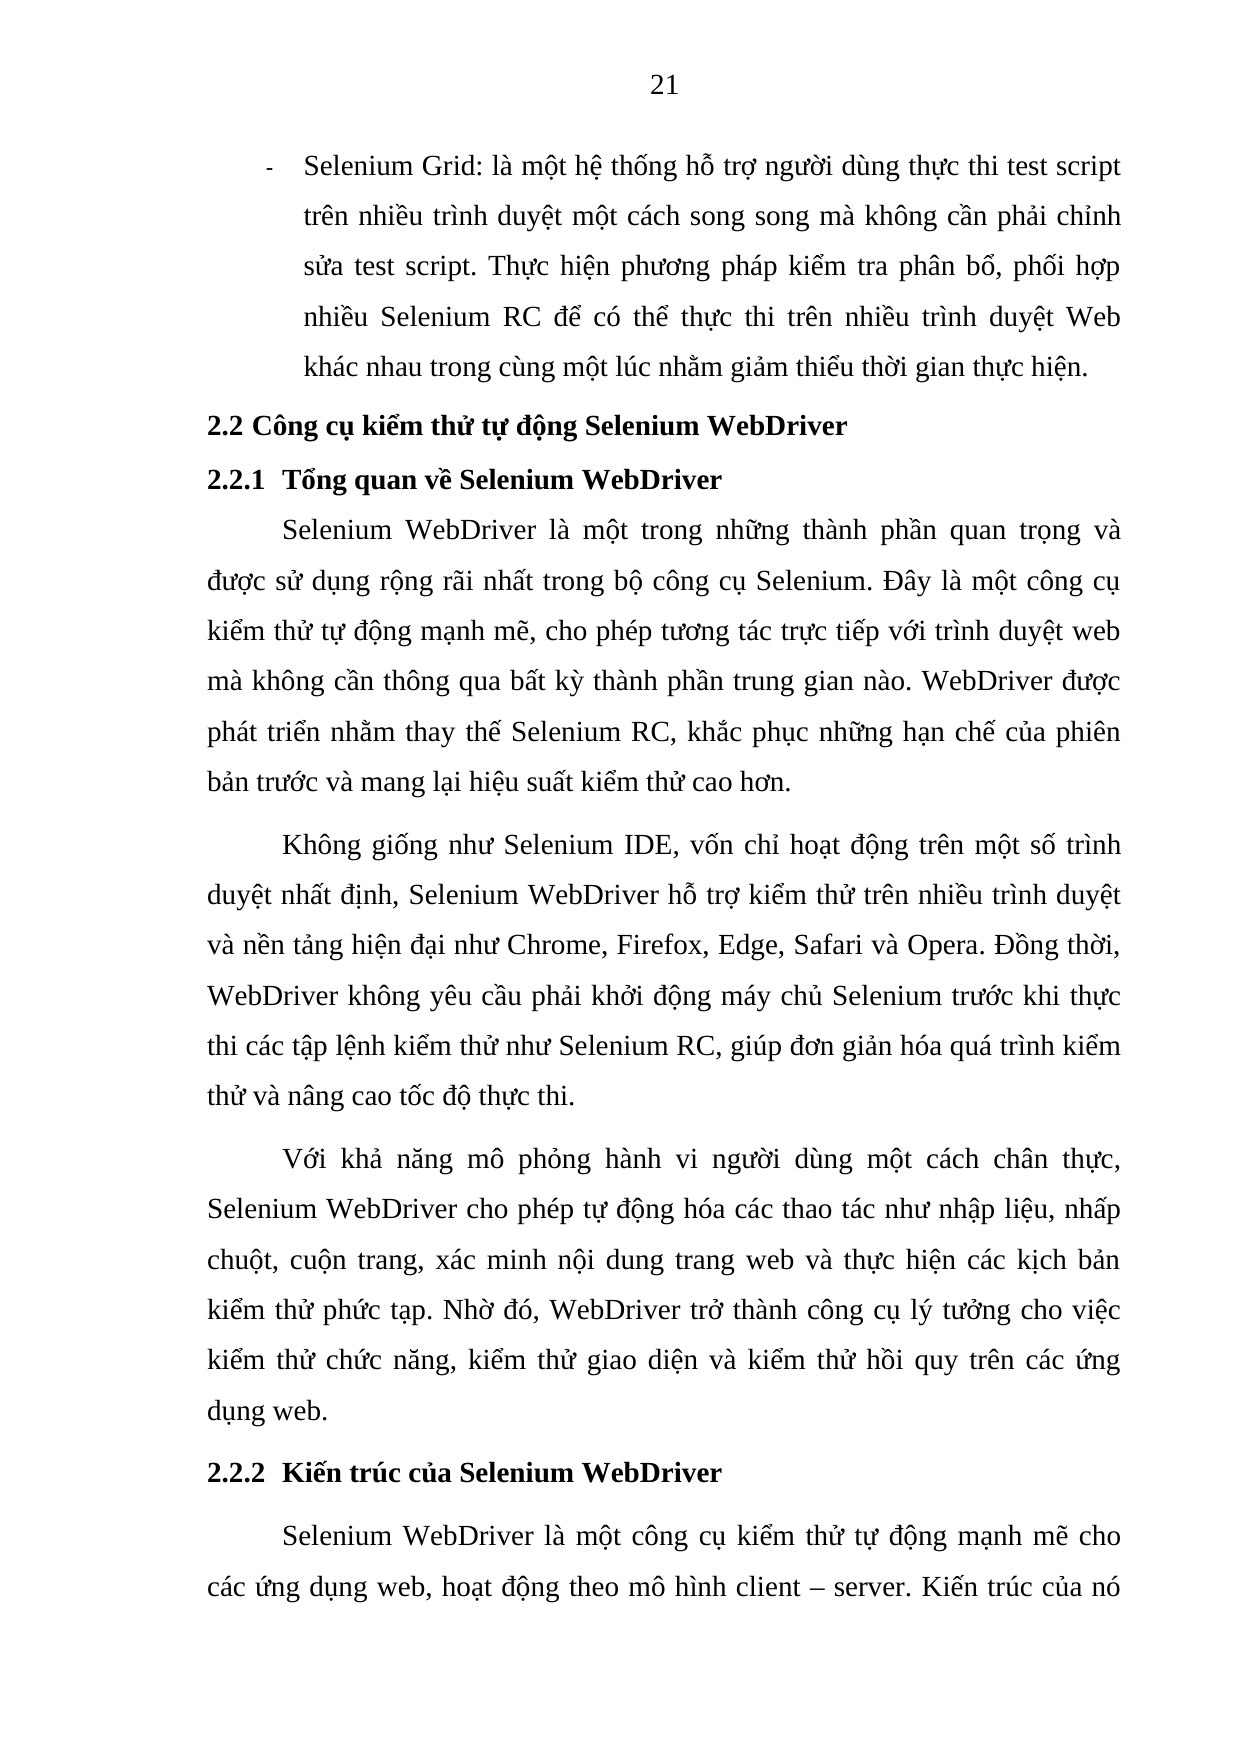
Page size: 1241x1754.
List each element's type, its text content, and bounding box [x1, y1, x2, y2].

text Không giống như Selenium IDE, vốn chỉ hoạt động trên một số trình duyệt nhất định, Selenium WebDriver hỗ trợ kiểm thử trên nhiều trình duyệt và nền tảng hiện đại như Chrome, Firefox, Edge, Safari và Opera. Đồng thời, WebDriver không yêu cầu phải khởi động máy chủ Selenium trước khi thực thi các tập lệnh kiểm thử như Selenium RC, giúp đơn giản hóa quá trình kiểm thử và nâng cao tốc độ thực thi. [207, 827, 1122, 1112]
subtitle Kiến trúc của Selenium WebDriver [207, 1456, 1122, 1489]
subtitle Công cụ kiểm thử tự động Selenium WebDriver [207, 408, 1122, 441]
text Với khả năng mô phỏng hành vi người dùng một cách chân thực, Selenium WebDriver cho phép tự động hóa các thao tác như nhập liệu, nhấp chuột, cuộn trang, xác minh nội dung trang web và thực hiện các kịch bản kiểm thử phức tạp. Nhờ đó, WebDriver trở thành công cụ lý tưởng cho việc kiểm thử chức năng, kiểm thử giao diện và kiểm thử hồi quy trên các ứng dụng web. [207, 1141, 1122, 1426]
list Selenium Grid: là một hệ thống hỗ trợ người dùng thực thi test script trên nhiều trình duyệt một cách song song mà không cần phải chỉnh sửa test script. Thực hiện phương pháp kiểm tra phân bổ, phối hợp nhiều Selenium RC để có thể thực thi trên nhiều trình duyệt Web khác nhau trong cùng một lúc nhằm giảm thiểu thời gian thực hiện. [266, 148, 1122, 382]
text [207, 1518, 1122, 1602]
text Selenium WebDriver là một trong những thành phần quan trọng và được sử dụng rộng rãi nhất trong bộ công cụ Selenium. Đây là một công cụ kiểm thử tự động mạnh mẽ, cho phép tương tác trực tiếp với trình duyệt web mà không cần thông qua bất kỳ thành phần trung gian nào. WebDriver được phát triển nhằm thay thế Selenium RC, khắc phục những hạn chế của phiên bản trước và mang lại hiệu suất kiểm thử cao hơn. [207, 512, 1122, 797]
subtitle Tổng quan về Selenium WebDriver [207, 462, 1122, 496]
